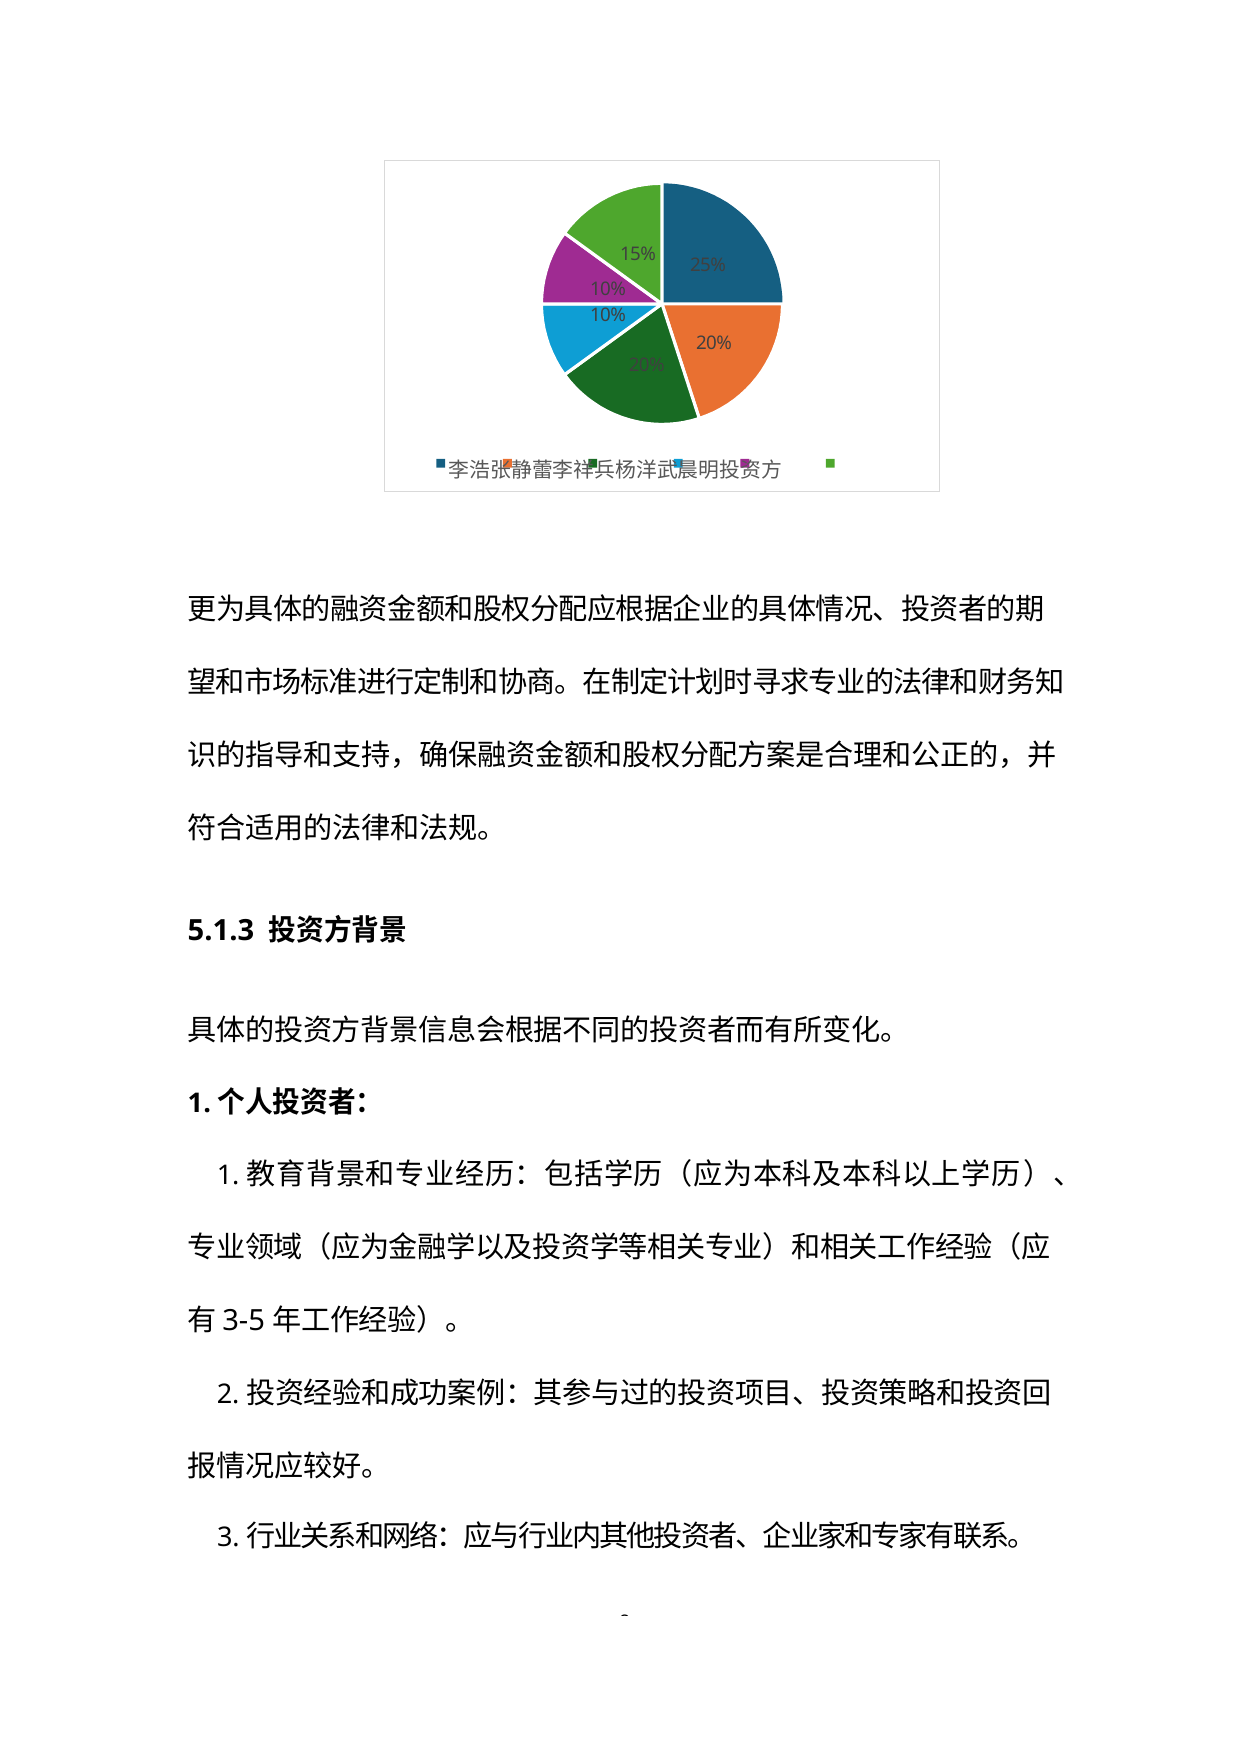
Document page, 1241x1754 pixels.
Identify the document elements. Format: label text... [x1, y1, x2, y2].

subtitle 投资方背景 [187, 907, 1176, 949]
text 更为具体的融资金额和股权分配应根据企业的具体情况、投资者的期望和市场标准进行定制和协商。在制定计划时寻求专业的法律和财务知识的指导和支持，确保融资金额和股权分配方案是合理和公正的，并符合适用的法律和法规。 [187, 585, 1068, 847]
list 行业关系和网络：应与行业内其他投资者、企业家和专家有联系。 [217, 1516, 1176, 1553]
subtitle 个人投资者： [187, 1079, 1176, 1121]
list 教育背景和专业经历：包括学历（应为本科及本科以上学历）、专业领域（应为金融学以及投资学等相关专业）和相关工作经验（应有 3-5 年工作经验）。 [187, 1150, 1054, 1339]
list 投资经验和成功案例：其参与过的投资项目、投资策略和投资回报情况应较好。 [187, 1370, 1053, 1485]
text 具体的投资方背景信息会根据不同的投资者而有所变化。 [187, 1007, 1176, 1049]
